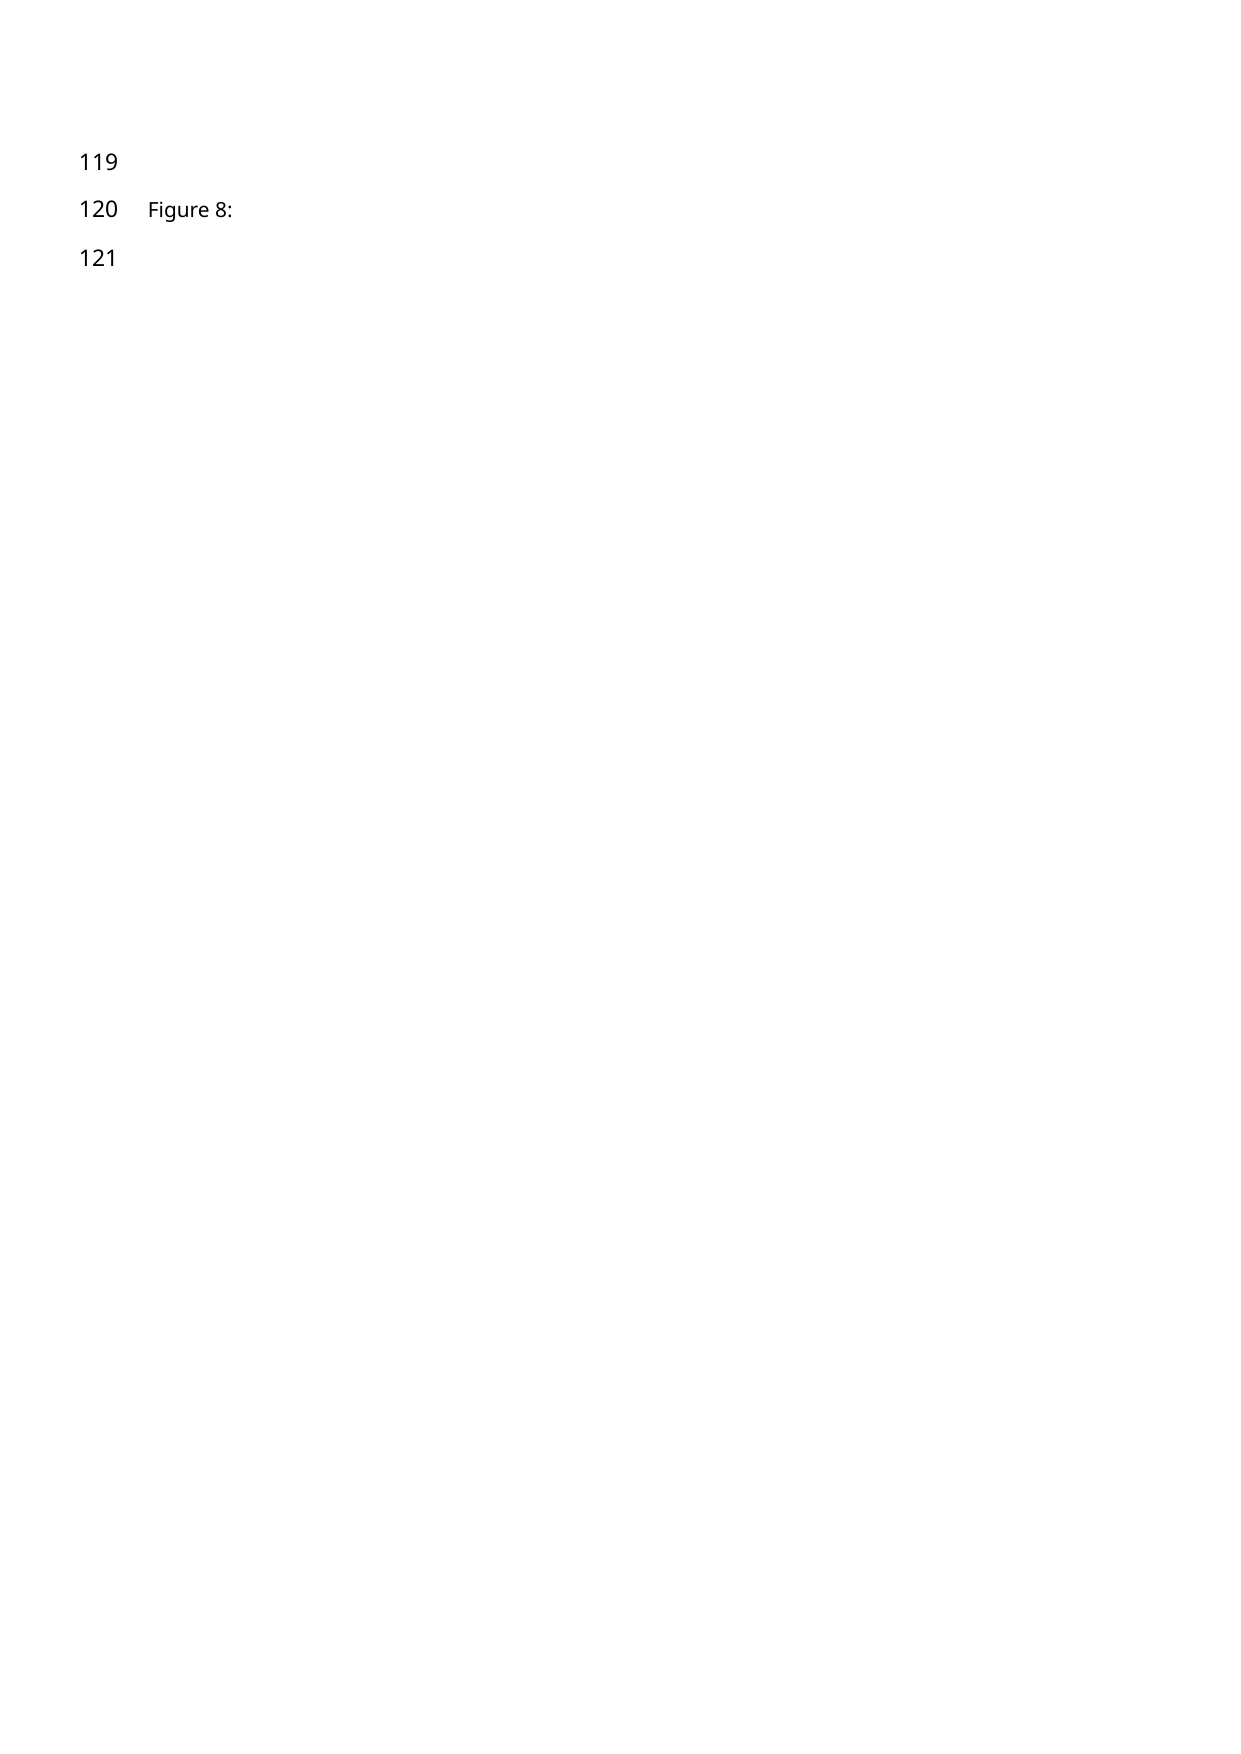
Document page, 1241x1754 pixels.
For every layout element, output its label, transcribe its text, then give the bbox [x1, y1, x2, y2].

text Figure 8: [148, 195, 1093, 223]
